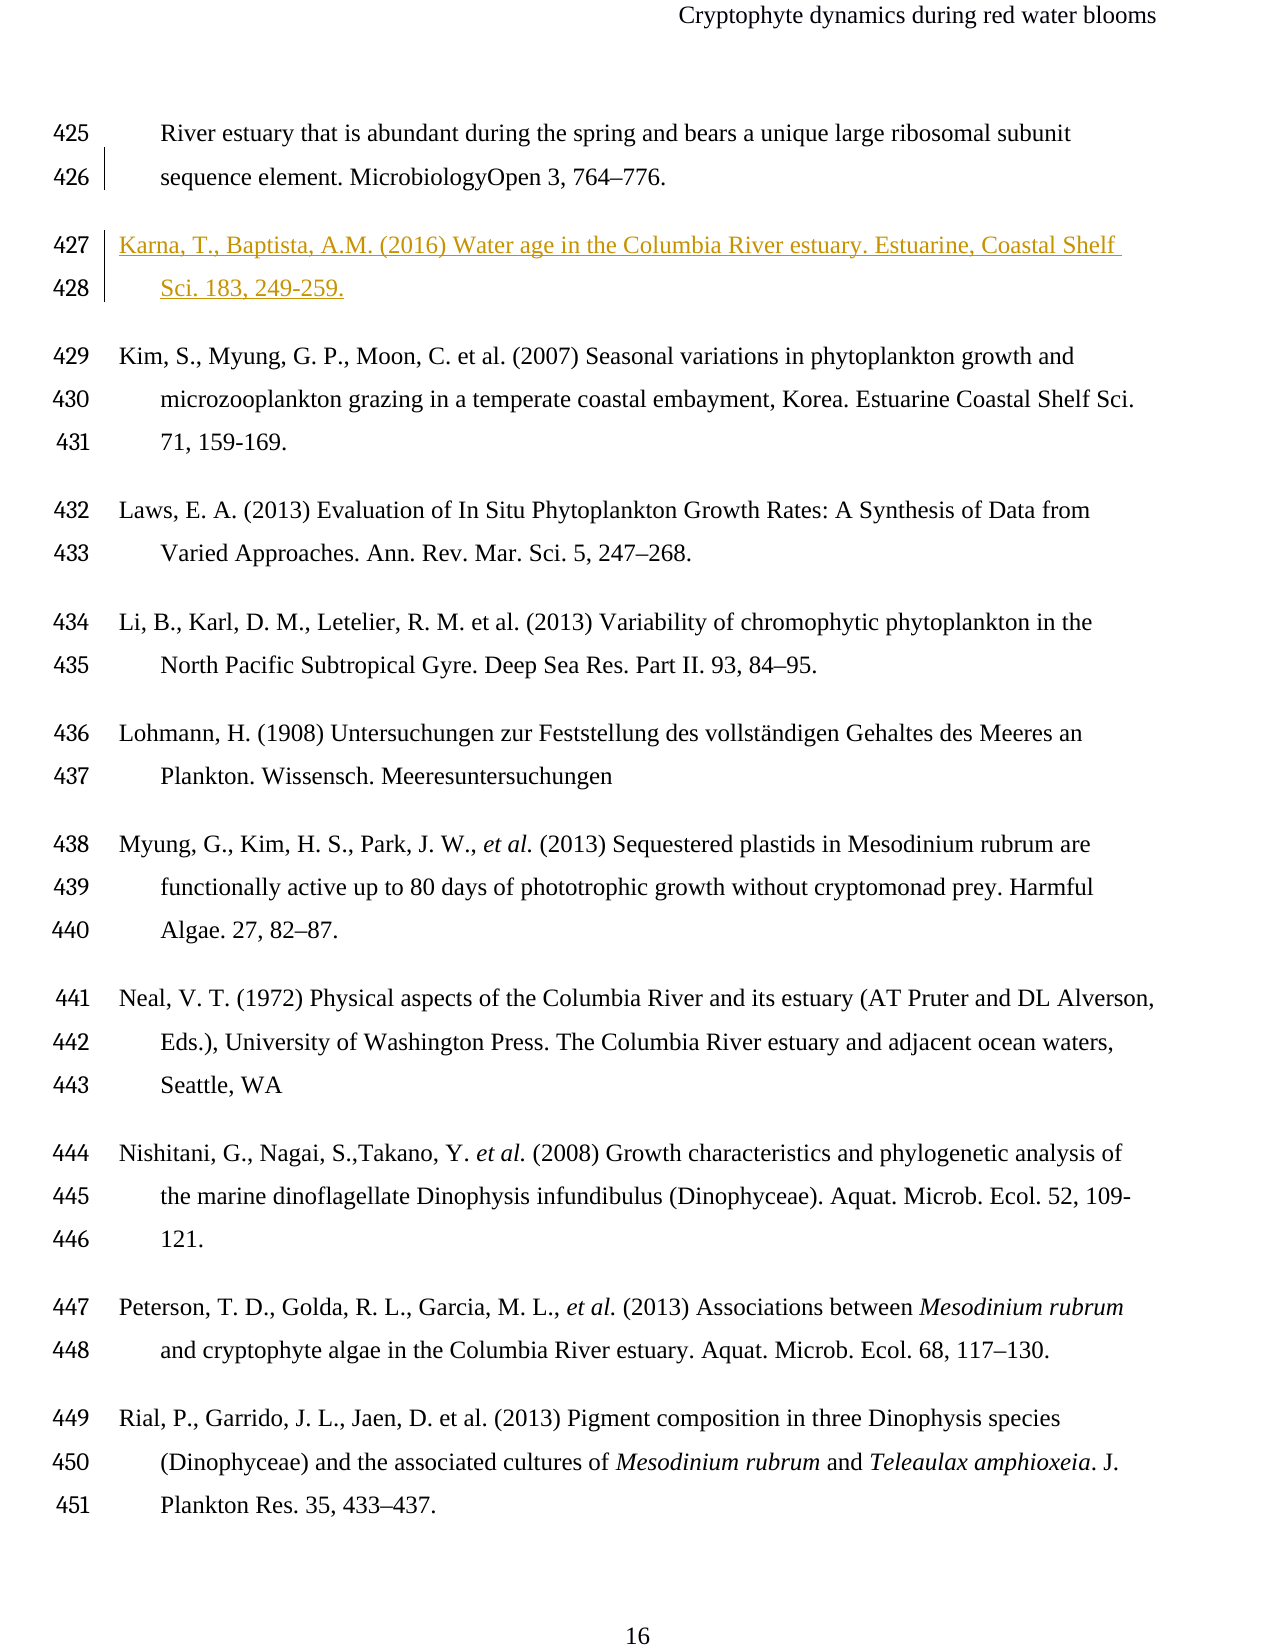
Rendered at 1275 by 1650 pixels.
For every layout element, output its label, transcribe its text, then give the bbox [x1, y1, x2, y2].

text Lohmann, H. (1908) Untersuchungen zur Feststellung des vollständigen Gehaltes des Meeres an Plankton. Wissensch. Meeresuntersuchungen [118, 718, 1156, 790]
text Nishitani, G., Nagai, S.,Takano, Y. et al. (2008) Growth characteristics and phylogenetic analysis of the marine dinoflagellate Dinophysis infundibulus (Dinophyceae). Aquat. Microb. Ecol. 52, 109-121. [118, 1138, 1156, 1253]
text Myung, G., Kim, H. S., Park, J. W., et al. (2013) Sequestered plastids in Mesodinium rubrum are functionally active up to 80 days of phototrophic growth without cryptomonad prey. Harmful Algae. 27, 82–87. [118, 829, 1156, 944]
text Neal, V. T. (1972) Physical aspects of the Columbia River and its estuary (AT Pruter and DL Alverson, Eds.), University of Washington Press. The Columbia River estuary and adjacent ocean waters, Seattle, WA [118, 983, 1156, 1098]
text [118, 118, 1156, 190]
text Kim, S., Myung, G. P., Moon, C. et al. (2007) Seasonal variations in phytoplankton growth and microzooplankton grazing in a temperate coastal embayment, Korea. Estuarine Coastal Shelf Sci. 71, 159-169. [118, 341, 1156, 456]
text Laws, E. A. (2013) Evaluation of In Situ Phytoplankton Growth Rates: A Synthesis of Data from Varied Approaches. Ann. Rev. Mar. Sci. 5, 247–268. [118, 495, 1156, 567]
text Rial, P., Garrido, J. L., Jaen, D. et al. (2013) Pigment composition in three Dinophysis species (Dinophyceae) and the associated cultures of Mesodinium rubrum and Teleaulax amphioxeia. J. Plankton Res. 35, 433–437. [118, 1403, 1156, 1518]
text Li, B., Karl, D. M., Letelier, R. M. et al. (2013) Variability of chromophytic phytoplankton in the North Pacific Subtropical Gyre. Deep Sea Res. Part II. 93, 84–95. [118, 607, 1156, 678]
text Peterson, T. D., Golda, R. L., Garcia, M. L., et al. (2013) Associations between Mesodinium rubrum and cryptophyte algae in the Columbia River estuary. Aquat. Microb. Ecol. 68, 117–130. [118, 1292, 1156, 1364]
